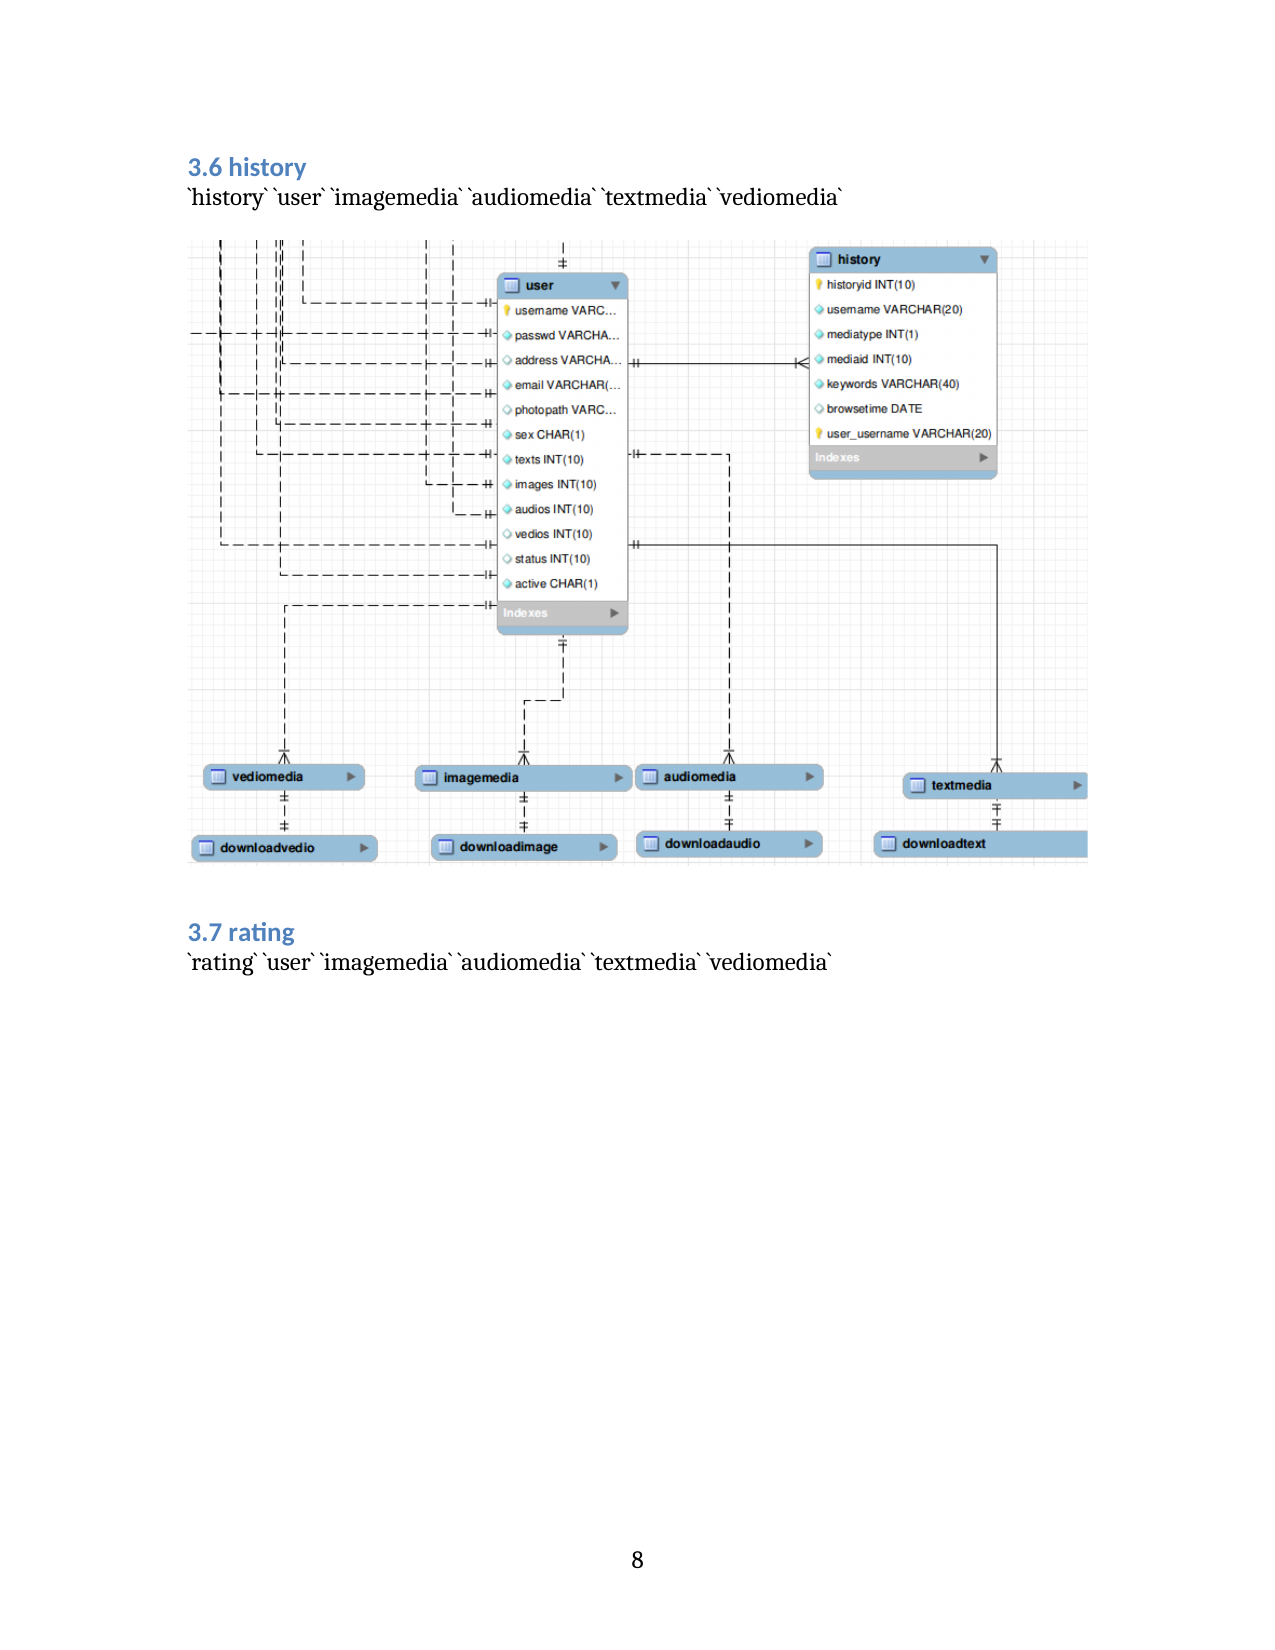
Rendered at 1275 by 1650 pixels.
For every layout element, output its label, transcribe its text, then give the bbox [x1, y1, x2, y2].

text `rating` `user` `imagemedia` `audiomedia` `textmedia` `vediomedia` [187, 948, 1087, 977]
subtitle 3.7 rating [187, 915, 1087, 948]
picture [187, 240, 1088, 866]
subtitle 3.6 history [187, 150, 1087, 183]
text `history` `user` `imagemedia` `audiomedia` `textmedia` `vediomedia` [187, 183, 1087, 212]
